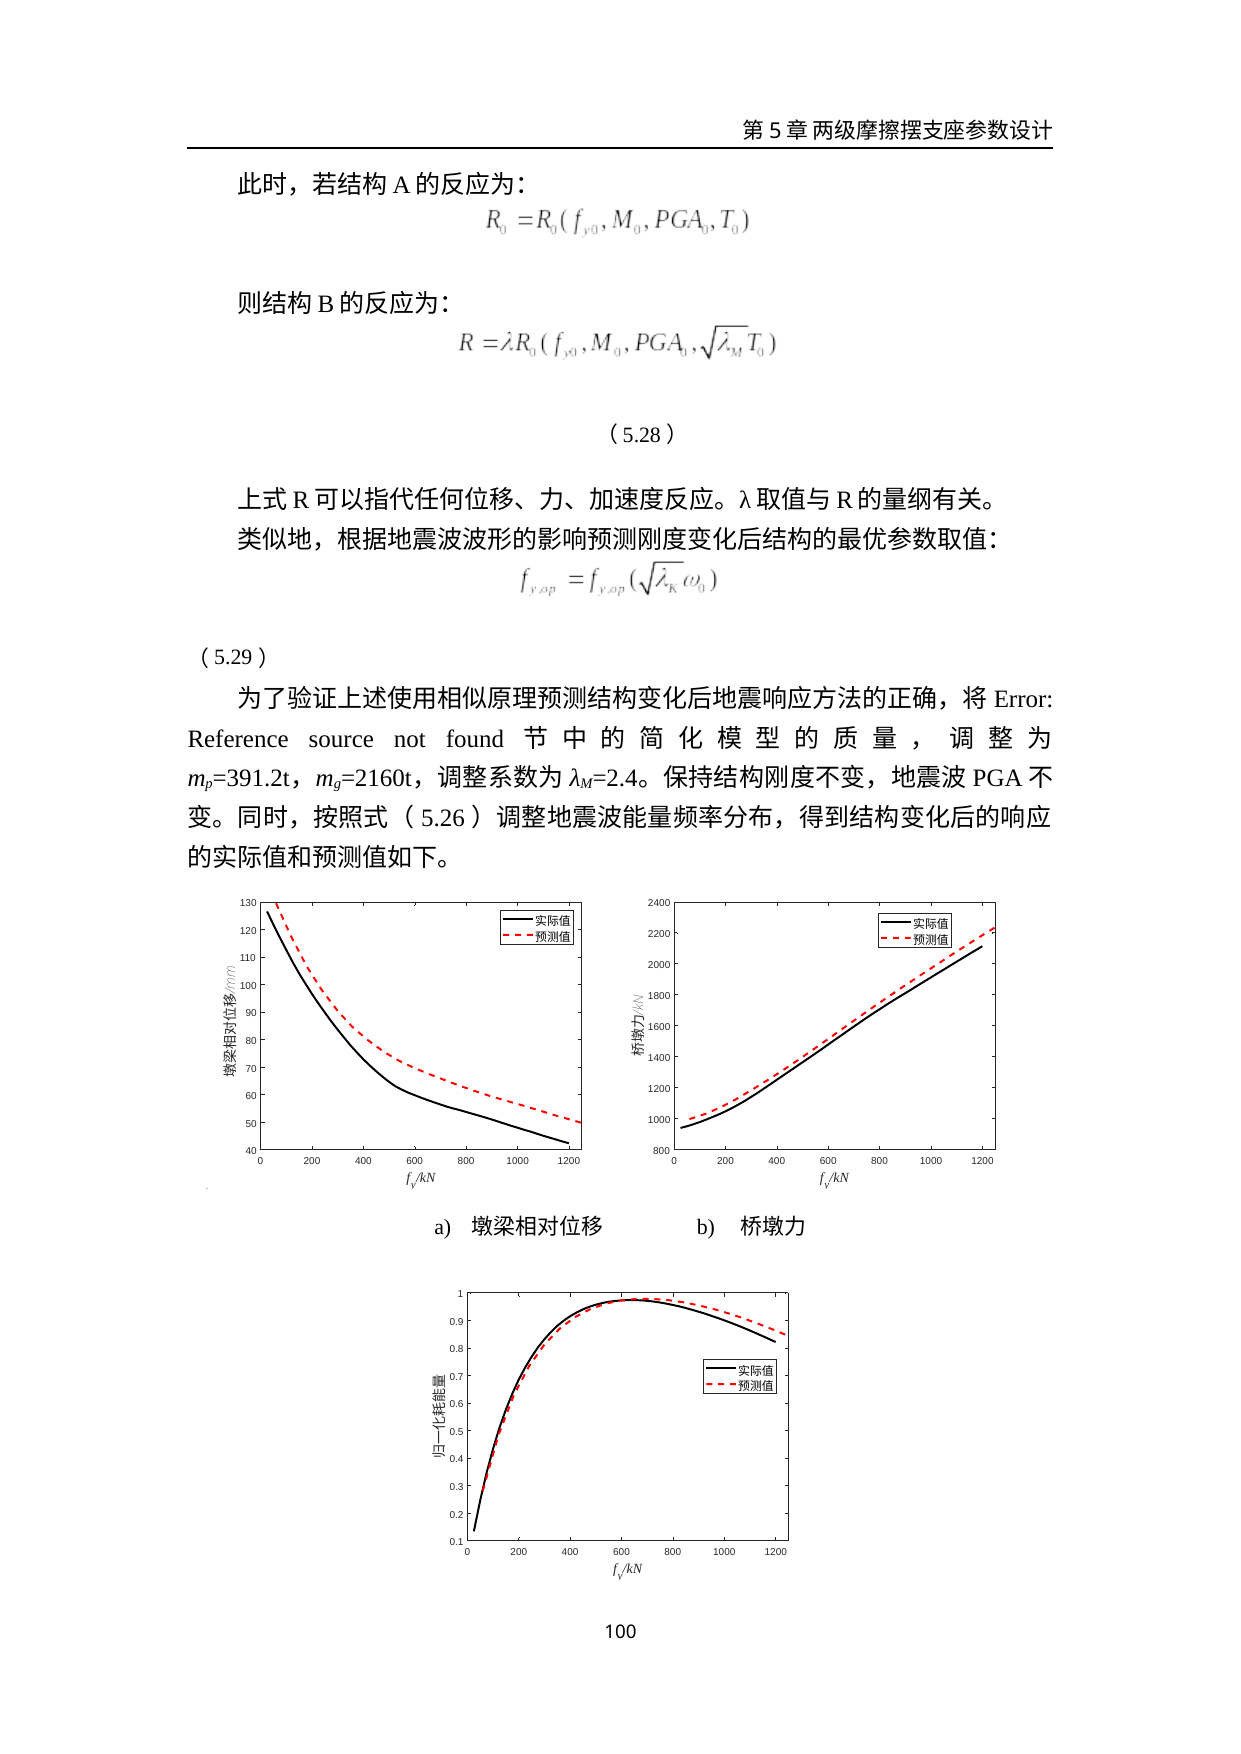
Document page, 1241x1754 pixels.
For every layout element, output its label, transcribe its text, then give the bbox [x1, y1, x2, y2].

text 则结构B的反应为： [187, 282, 1053, 322]
list 墩梁相对位移 b) 桥墩力 [187, 1205, 1053, 1245]
text 类似地，根据地震波波形的影响预测刚度变化后结构的最优参数取值： [187, 518, 1053, 558]
text 此时，若结构A的反应为： [187, 163, 1053, 203]
text 上式R可以指代任何位移、力、加速度反应。λ取值与R的量纲有关。 [187, 478, 1053, 518]
